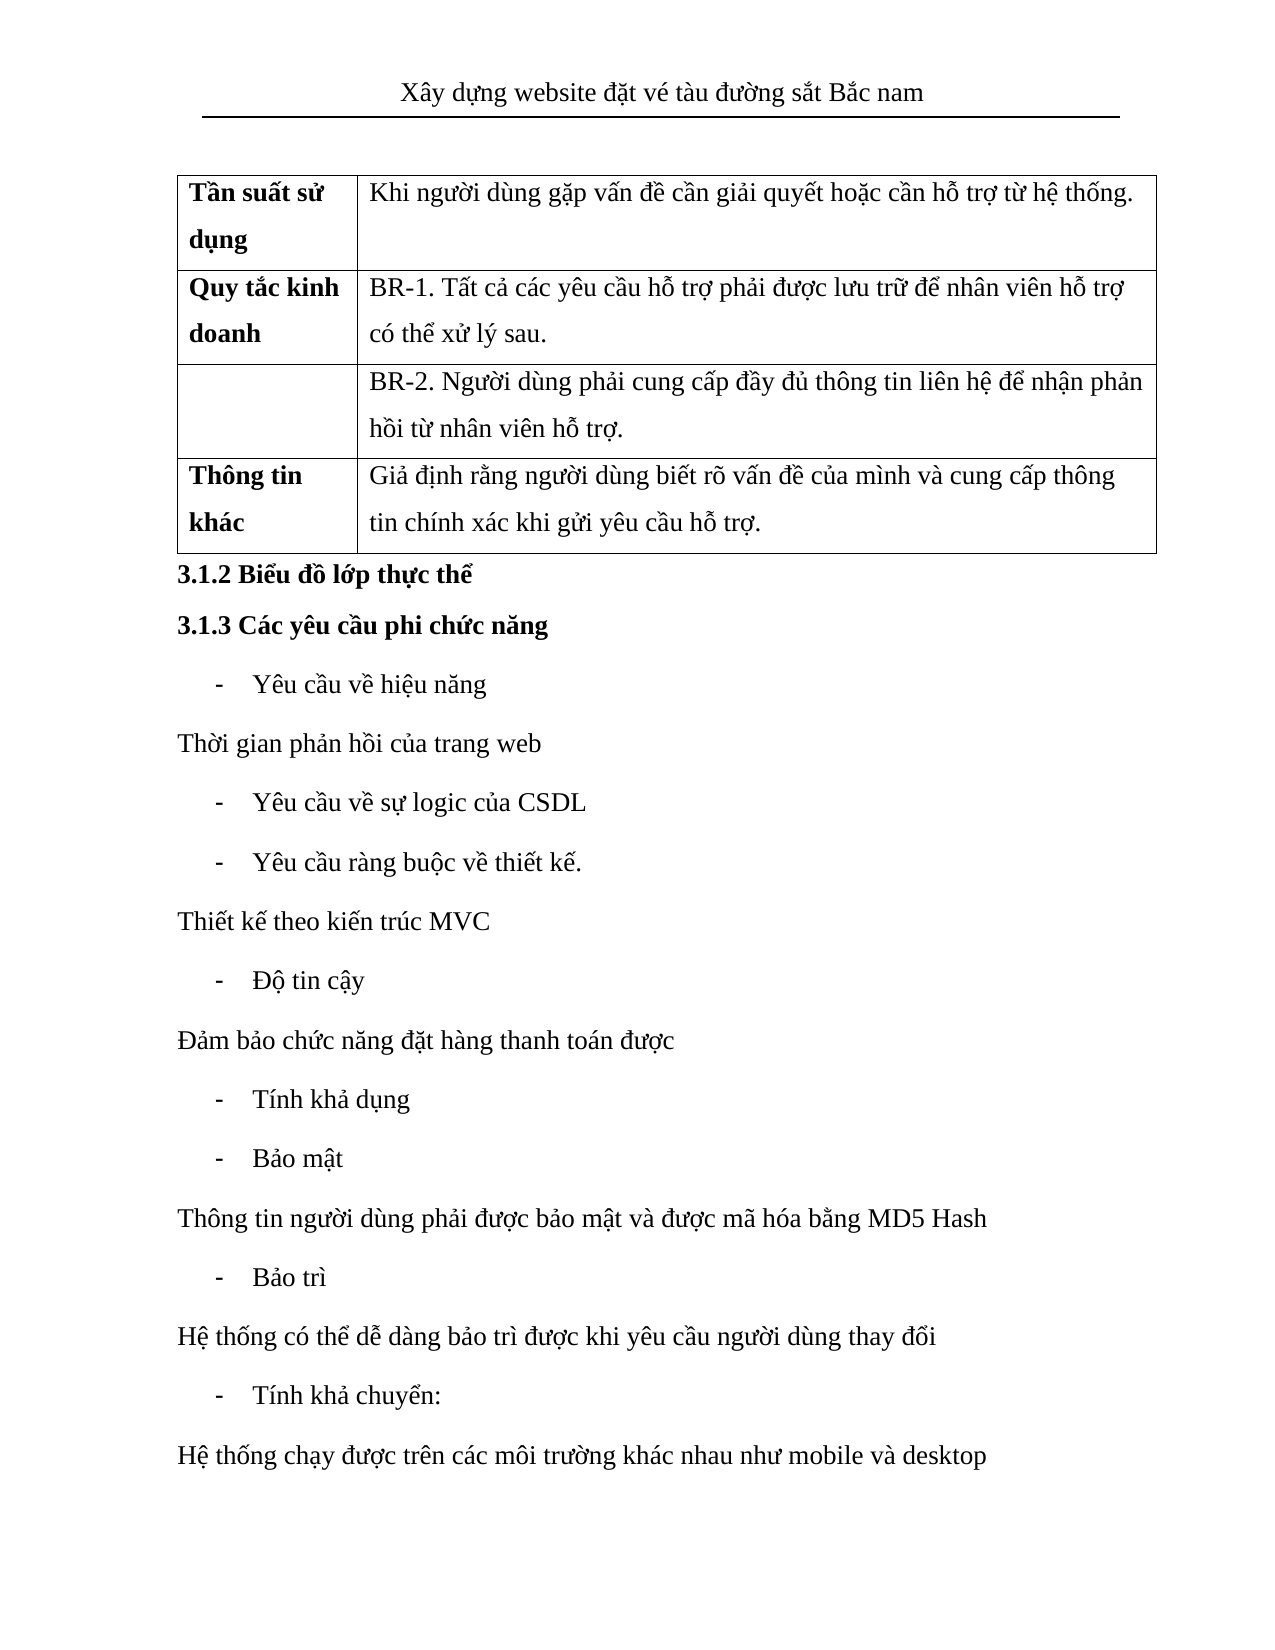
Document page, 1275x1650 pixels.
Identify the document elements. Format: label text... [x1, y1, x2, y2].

table_cell Thông tin khác [178, 459, 357, 553]
text Thông tin người dùng phải được bảo mật và được mã hóa bằng MD5 Hash [177, 1202, 1156, 1233]
table_cell Giả định rằng người dùng biết rõ vấn đề của mình và cung cấp thông tin chính xác khi gửi yêu cầu hỗ trợ. [358, 459, 1156, 553]
list Yêu cầu về sự logic của CSDL [214, 786, 1156, 818]
list Yêu cầu về hiệu năng [214, 668, 1156, 699]
text Hệ thống có thể dễ dàng bảo trì được khi yêu cầu người dùng thay đổi [177, 1320, 1156, 1351]
list Bảo mật [214, 1142, 1156, 1173]
text Thời gian phản hồi của trang web [177, 727, 1156, 758]
text Đảm bảo chức năng đặt hàng thanh toán được [177, 1024, 1156, 1055]
list Yêu cầu ràng buộc về thiết kế. [214, 846, 1156, 877]
list Bảo trì [214, 1261, 1156, 1292]
list Tính khả chuyển: [214, 1379, 1156, 1411]
table_cell BR-1. Tất cả các yêu cầu hỗ trợ phải được lưu trữ để nhân viên hỗ trợ có thể xử lý sau. [358, 271, 1156, 364]
table_cell Tần suất sử dụng [178, 176, 357, 269]
text Thiết kế theo kiến trúc MVC [177, 905, 1156, 936]
list Tính khả dụng [214, 1083, 1156, 1114]
table_cell [178, 365, 357, 458]
table_cell Khi người dùng gặp vấn đề cần giải quyết hoặc cần hỗ trợ từ hệ thống. [358, 176, 1156, 269]
table_cell BR-2. Người dùng phải cung cấp đầy đủ thông tin liên hệ để nhận phản hồi từ nhân viên hỗ trợ. [358, 365, 1156, 458]
text Hệ thống chạy được trên các môi trường khác nhau như mobile và desktop [177, 1439, 1156, 1470]
list Độ tin cậy [214, 964, 1156, 996]
table_cell Quy tắc kinh doanh [178, 271, 357, 364]
text 3.1.2 Biểu đồ lớp thực thể [177, 558, 1156, 589]
text 3.1.3 Các yêu cầu phi chức năng [177, 609, 1156, 640]
